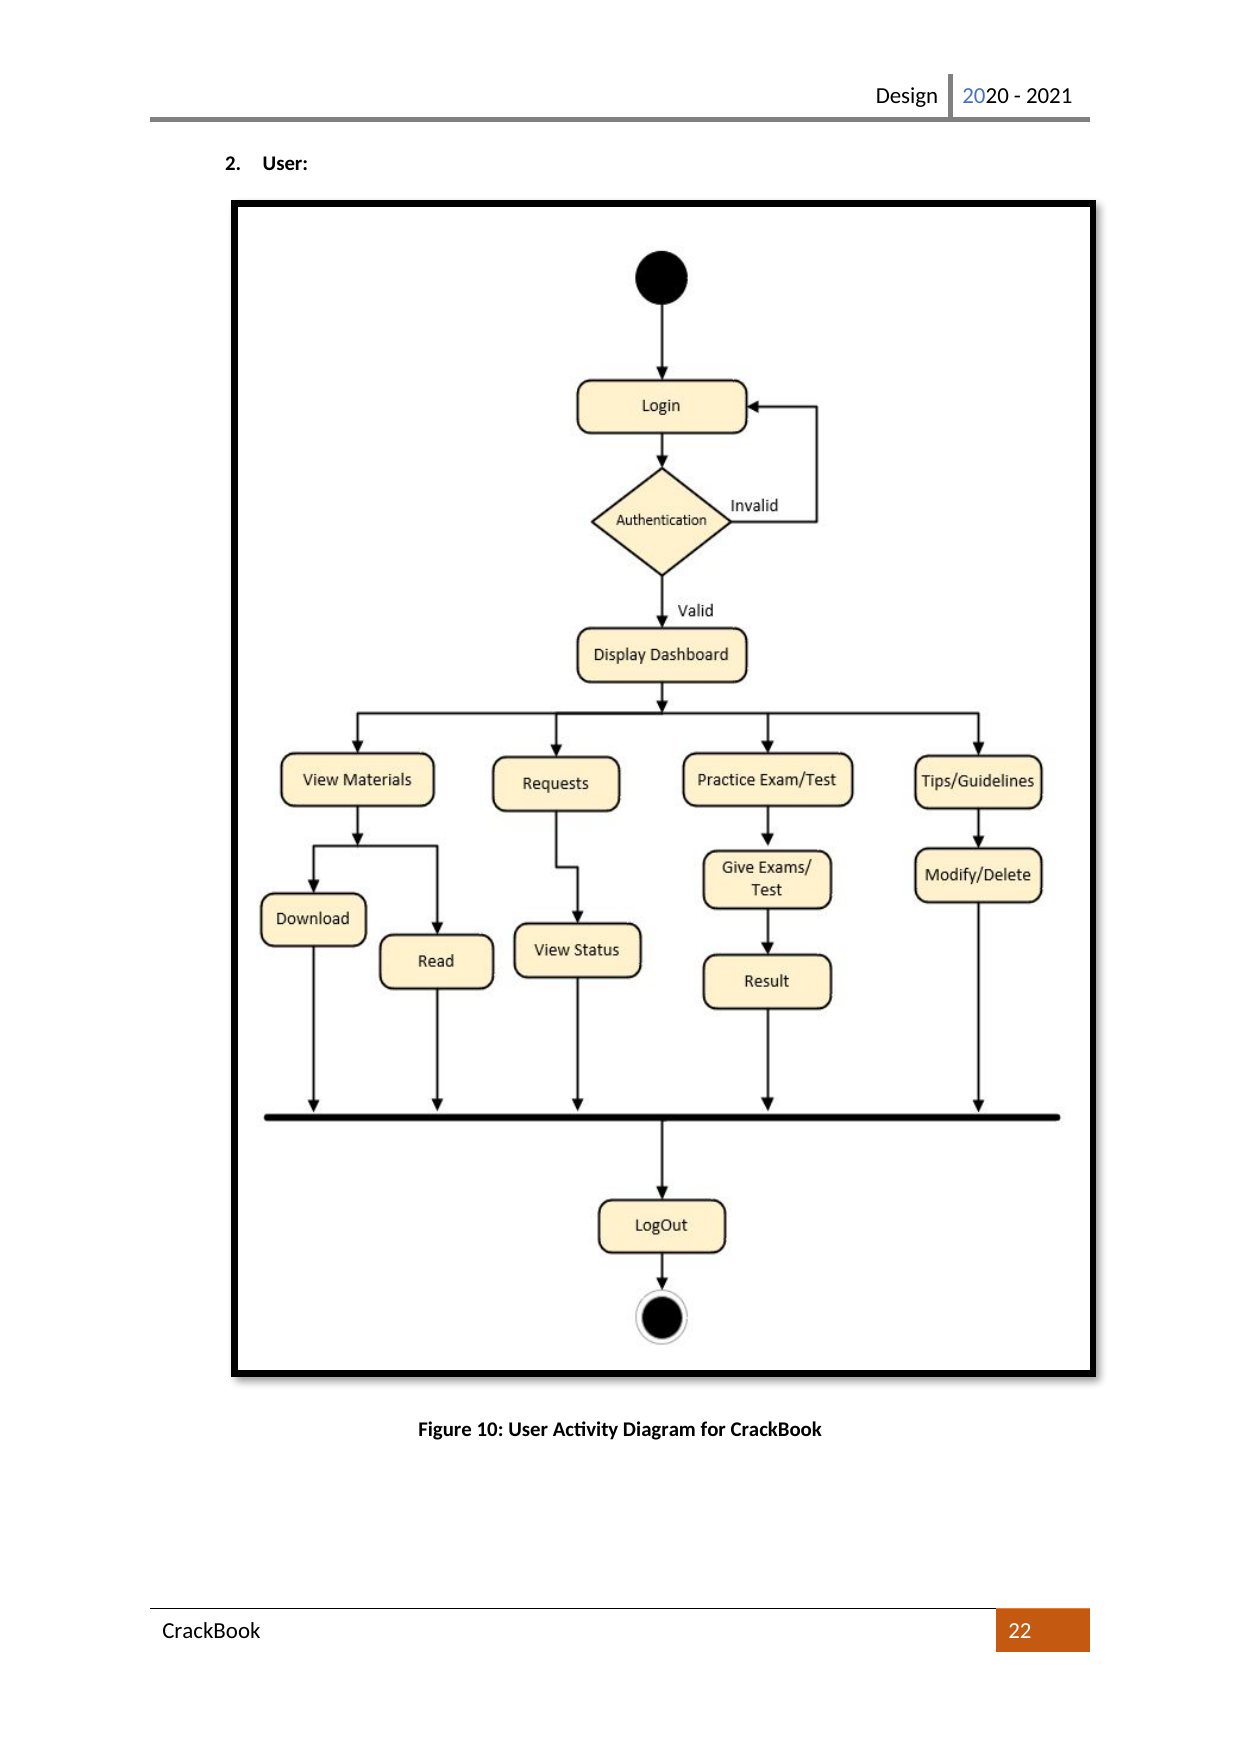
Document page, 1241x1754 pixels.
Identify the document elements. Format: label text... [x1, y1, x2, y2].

picture [238, 207, 1090, 1370]
list User: [225, 150, 1090, 175]
text Figure 10: User Activity Diagram for CrackBook [150, 1416, 1090, 1441]
